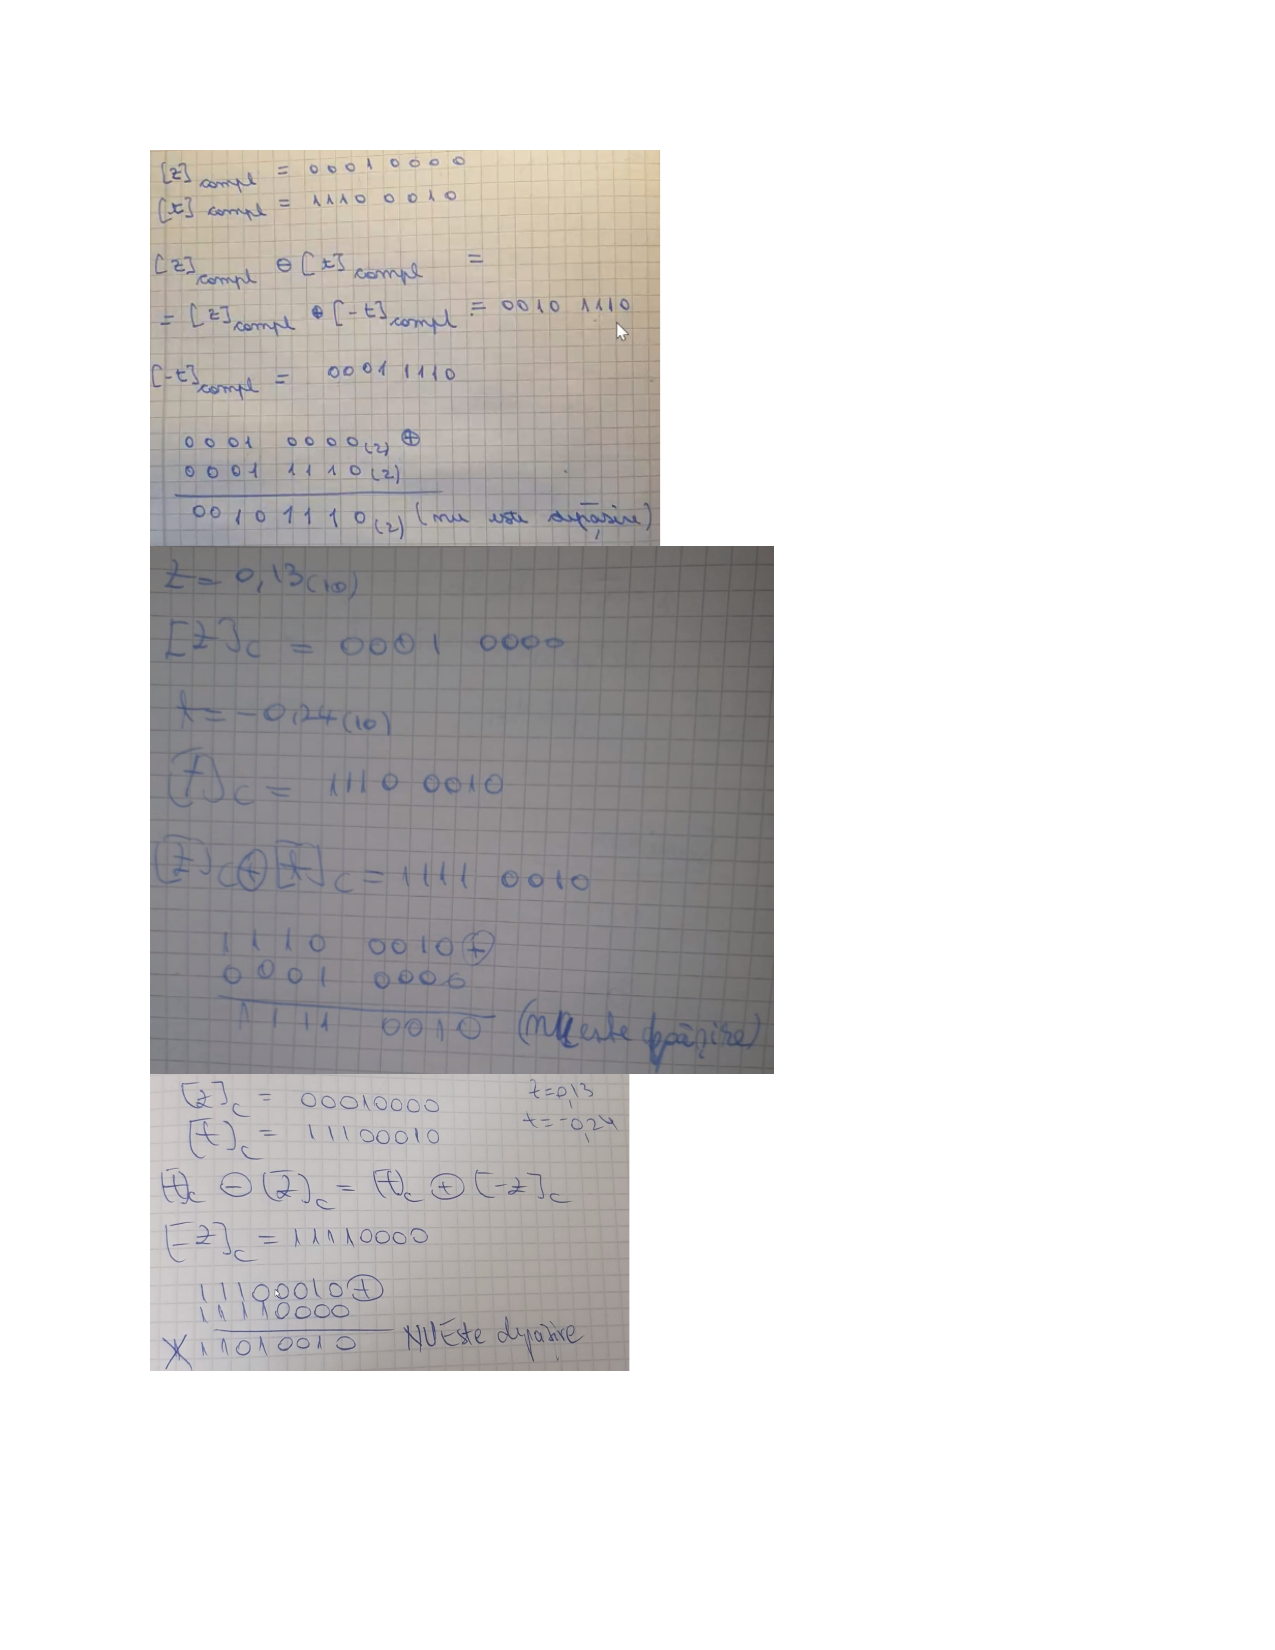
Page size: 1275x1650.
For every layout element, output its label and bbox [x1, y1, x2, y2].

picture [150, 150, 774, 1371]
